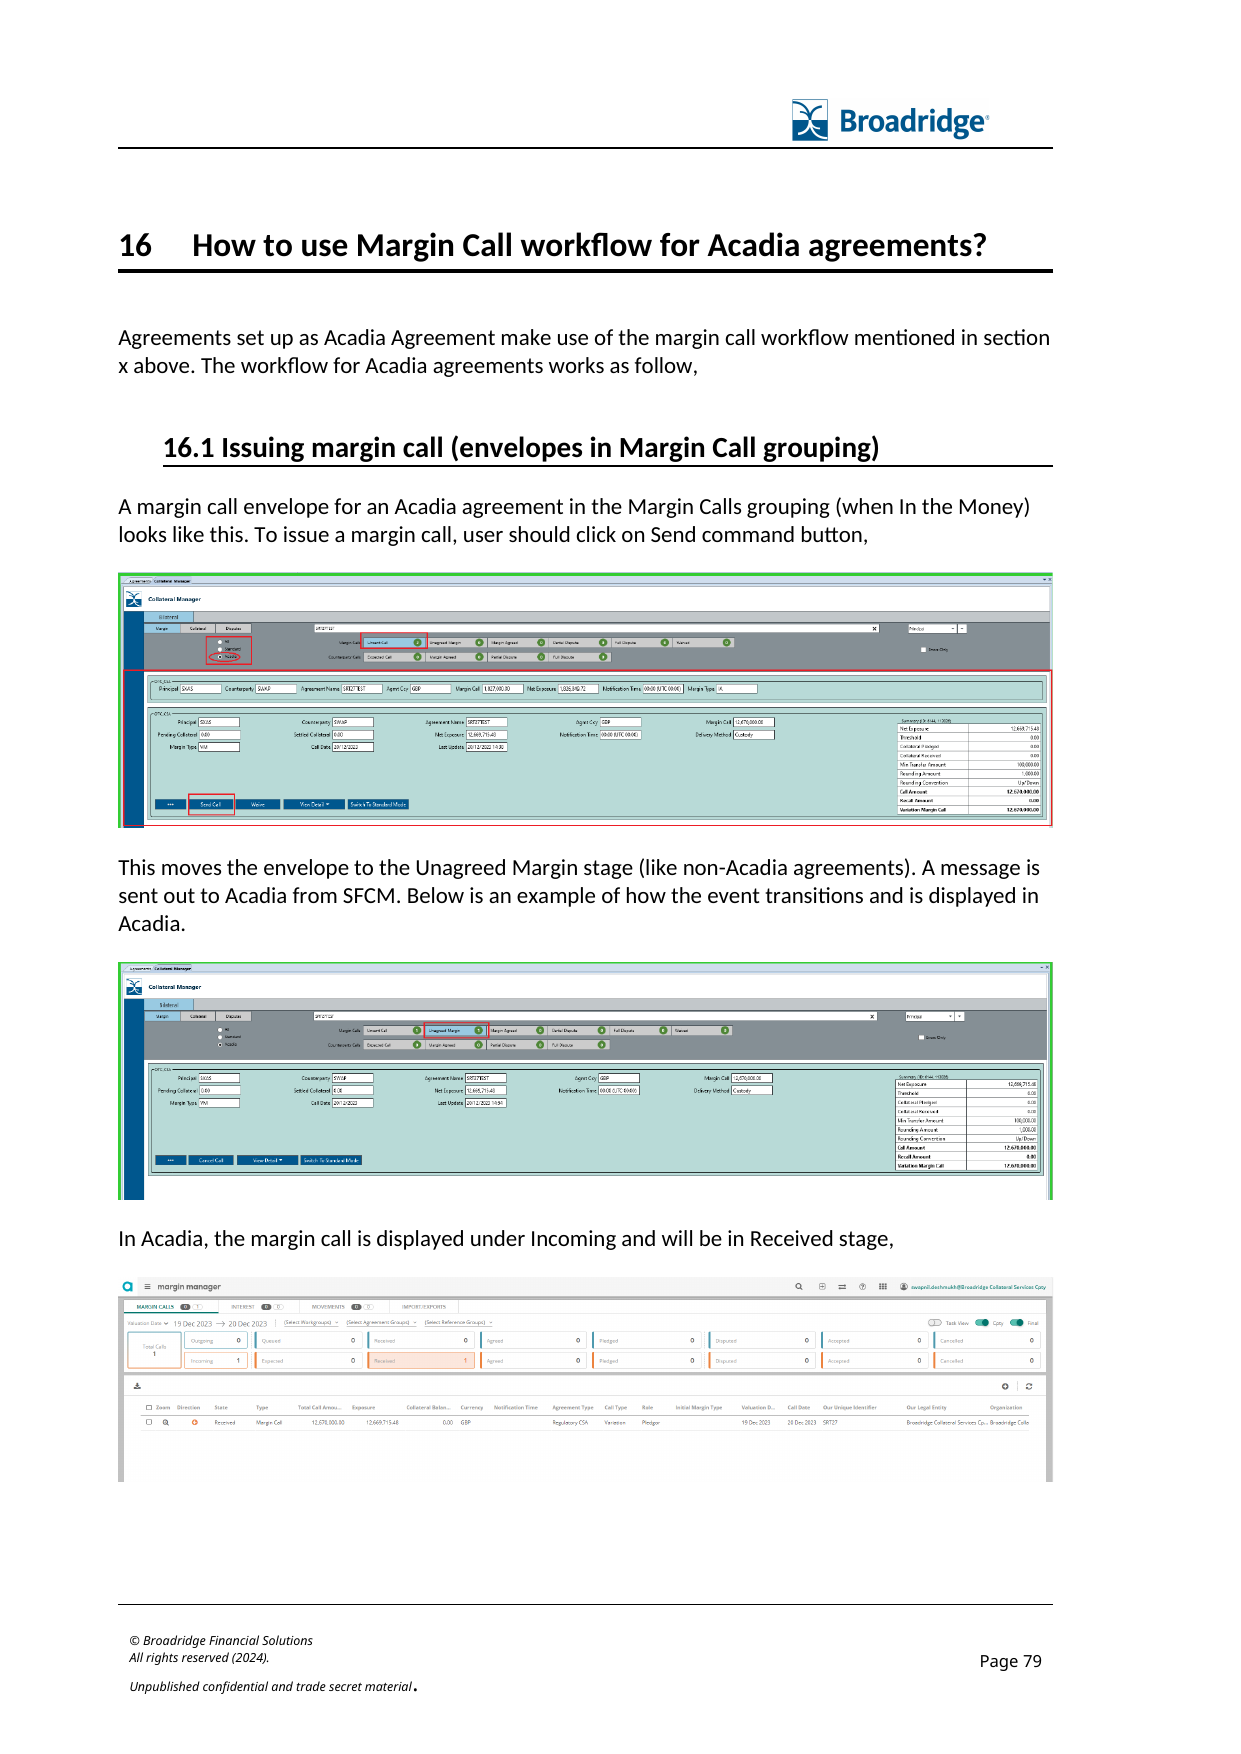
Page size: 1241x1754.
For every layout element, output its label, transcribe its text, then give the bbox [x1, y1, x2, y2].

text This moves the envelope to the Unagreed Margin stage (like non-Acadia agreements). A message is sent out to Acadia from SFCM. Below is an example of how the event transitions and is displayed in Acadia. [118, 853, 1053, 937]
text A margin call envelope for an Acadia agreement in the Margin Calls grouping (when In the Money) looks like this. To issue a margin call, user should click on Send command button, [118, 492, 1053, 548]
subtitle 16.1 Issuing margin call (envelopes in Margin Call grouping) [162, 429, 1053, 467]
picture [118, 1277, 1054, 1482]
text Agreements set up as Acadia Agreement make use of the margin call workflow mentioned in section x above. The workflow for Acadia agreements works as follow, [118, 323, 1053, 379]
picture [118, 962, 1053, 1200]
picture [792, 98, 990, 142]
text In Acadia, the margin call is displayed under Incoming and will be in Received stage, [118, 1224, 1053, 1252]
subtitle How to use Margin Call workflow for Acadia agreements? [118, 224, 1053, 269]
picture [118, 572, 1053, 828]
